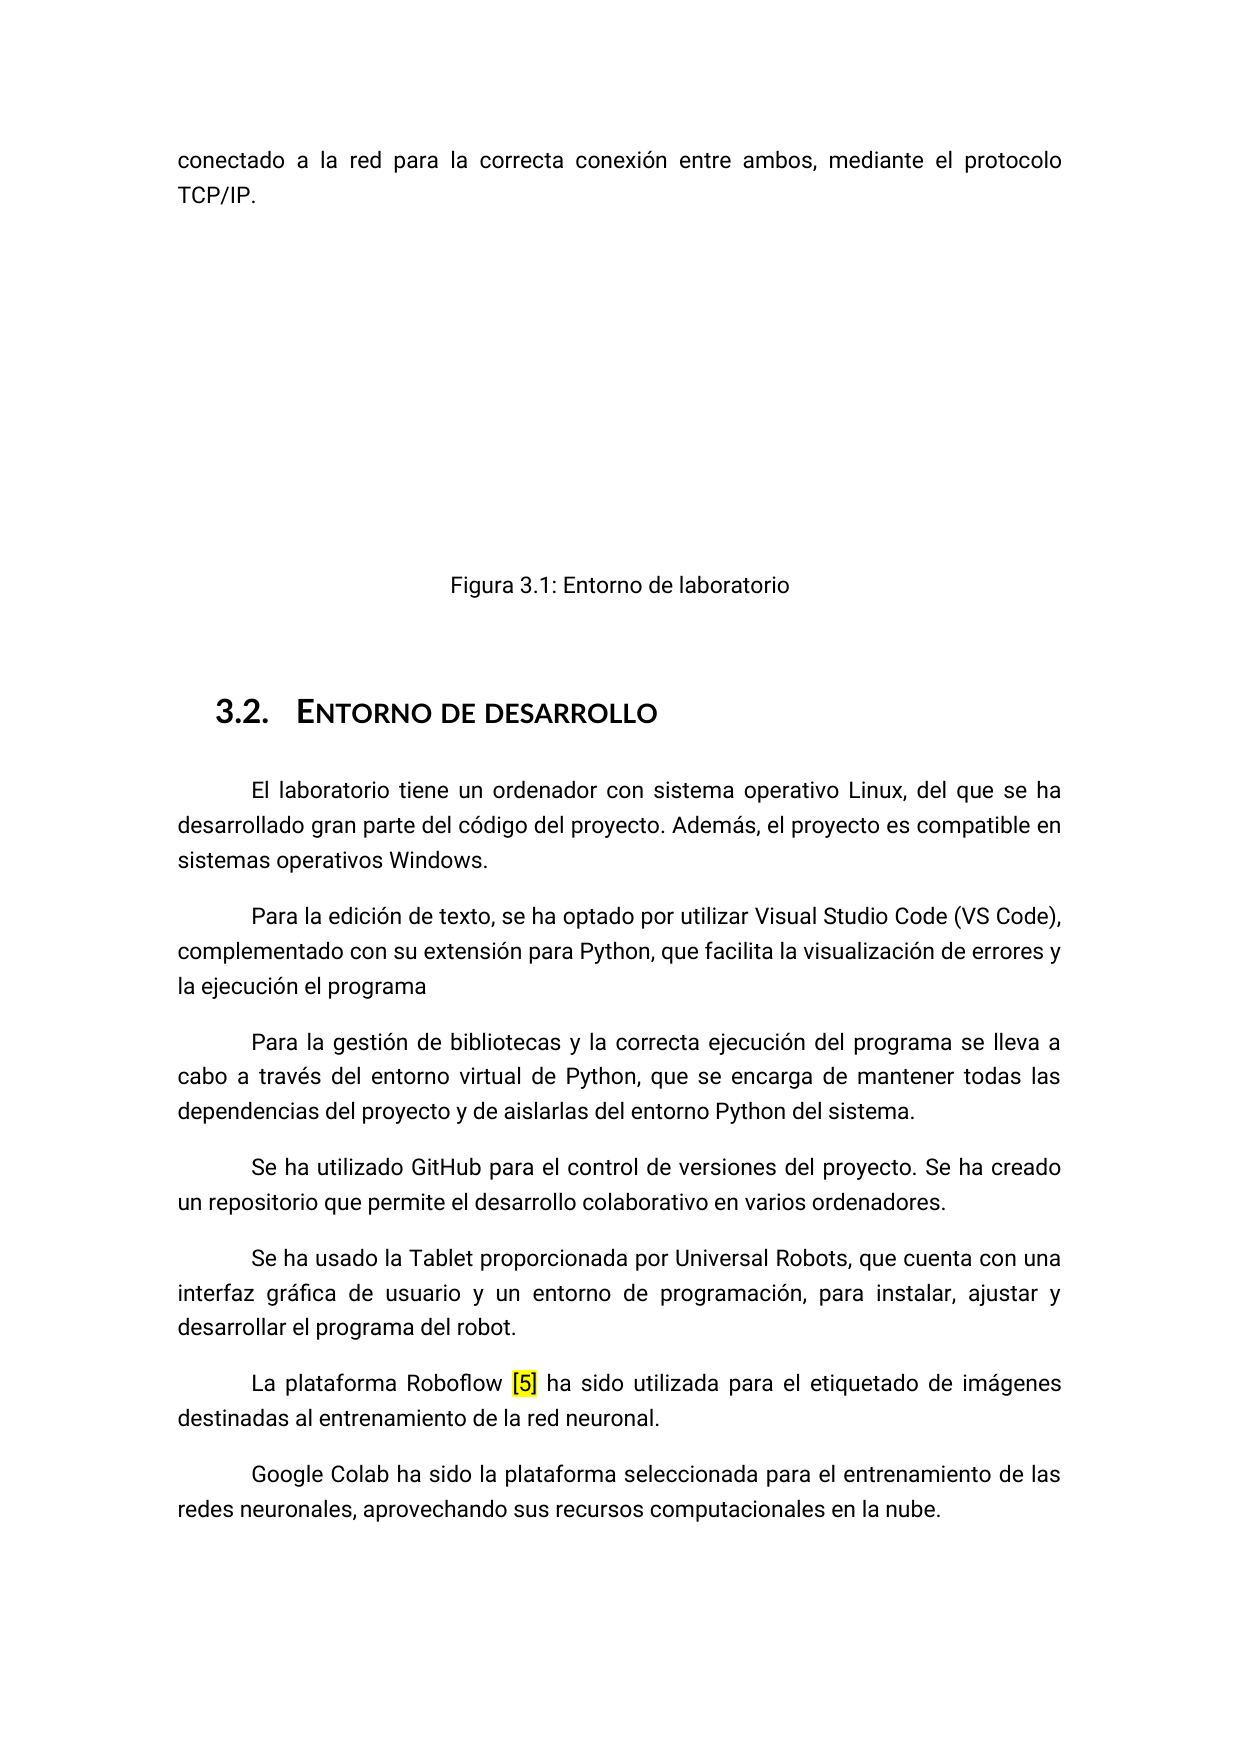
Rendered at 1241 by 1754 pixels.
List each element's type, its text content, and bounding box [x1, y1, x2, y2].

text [177, 148, 1063, 209]
text Para la edición de texto, se ha optado por utilizar Visual Studio Code (VS Code), complementado con su extensión para Python, que facilita la visualización de errores y la ejecución el programa [177, 903, 1063, 1000]
text Figura 3.1: Entorno de laboratorio [177, 573, 1063, 599]
text Se ha usado la Tablet proporcionada por Universal Robots, que cuenta con una interfaz gráfica de usuario y un entorno de programación, para instalar, ajustar y desarrollar el programa del robot. [177, 1245, 1063, 1341]
text Se ha utilizado GitHub para el control de versiones del proyecto. Se ha creado un repositorio que permite el desarrollo colaborativo en varios ordenadores. [177, 1154, 1063, 1216]
text El laboratorio tiene un ordenador con sistema operativo Linux, del que se ha desarrollado gran parte del código del proyecto. Además, el proyecto es compatible en sistemas operativos Windows. [177, 778, 1063, 874]
text Google Colab ha sido la plataforma seleccionada para el entrenamiento de las redes neuronales, aprovechando sus recursos computacionales en la nube. [177, 1461, 1063, 1523]
text Para la gestión de bibliotecas y la correcta ejecución del programa se lleva a cabo a través del entorno virtual de Python, que se encarga de mantener todas las dependencias del proyecto y de aislarlas del entorno Python del sistema. [177, 1029, 1063, 1125]
subtitle Entorno de desarrollo [215, 691, 1063, 731]
text La plataforma Roboflow [5] ha sido utilizada para el etiquetado de imágenes destinadas al entrenamiento de la red neuronal. [177, 1370, 1063, 1432]
